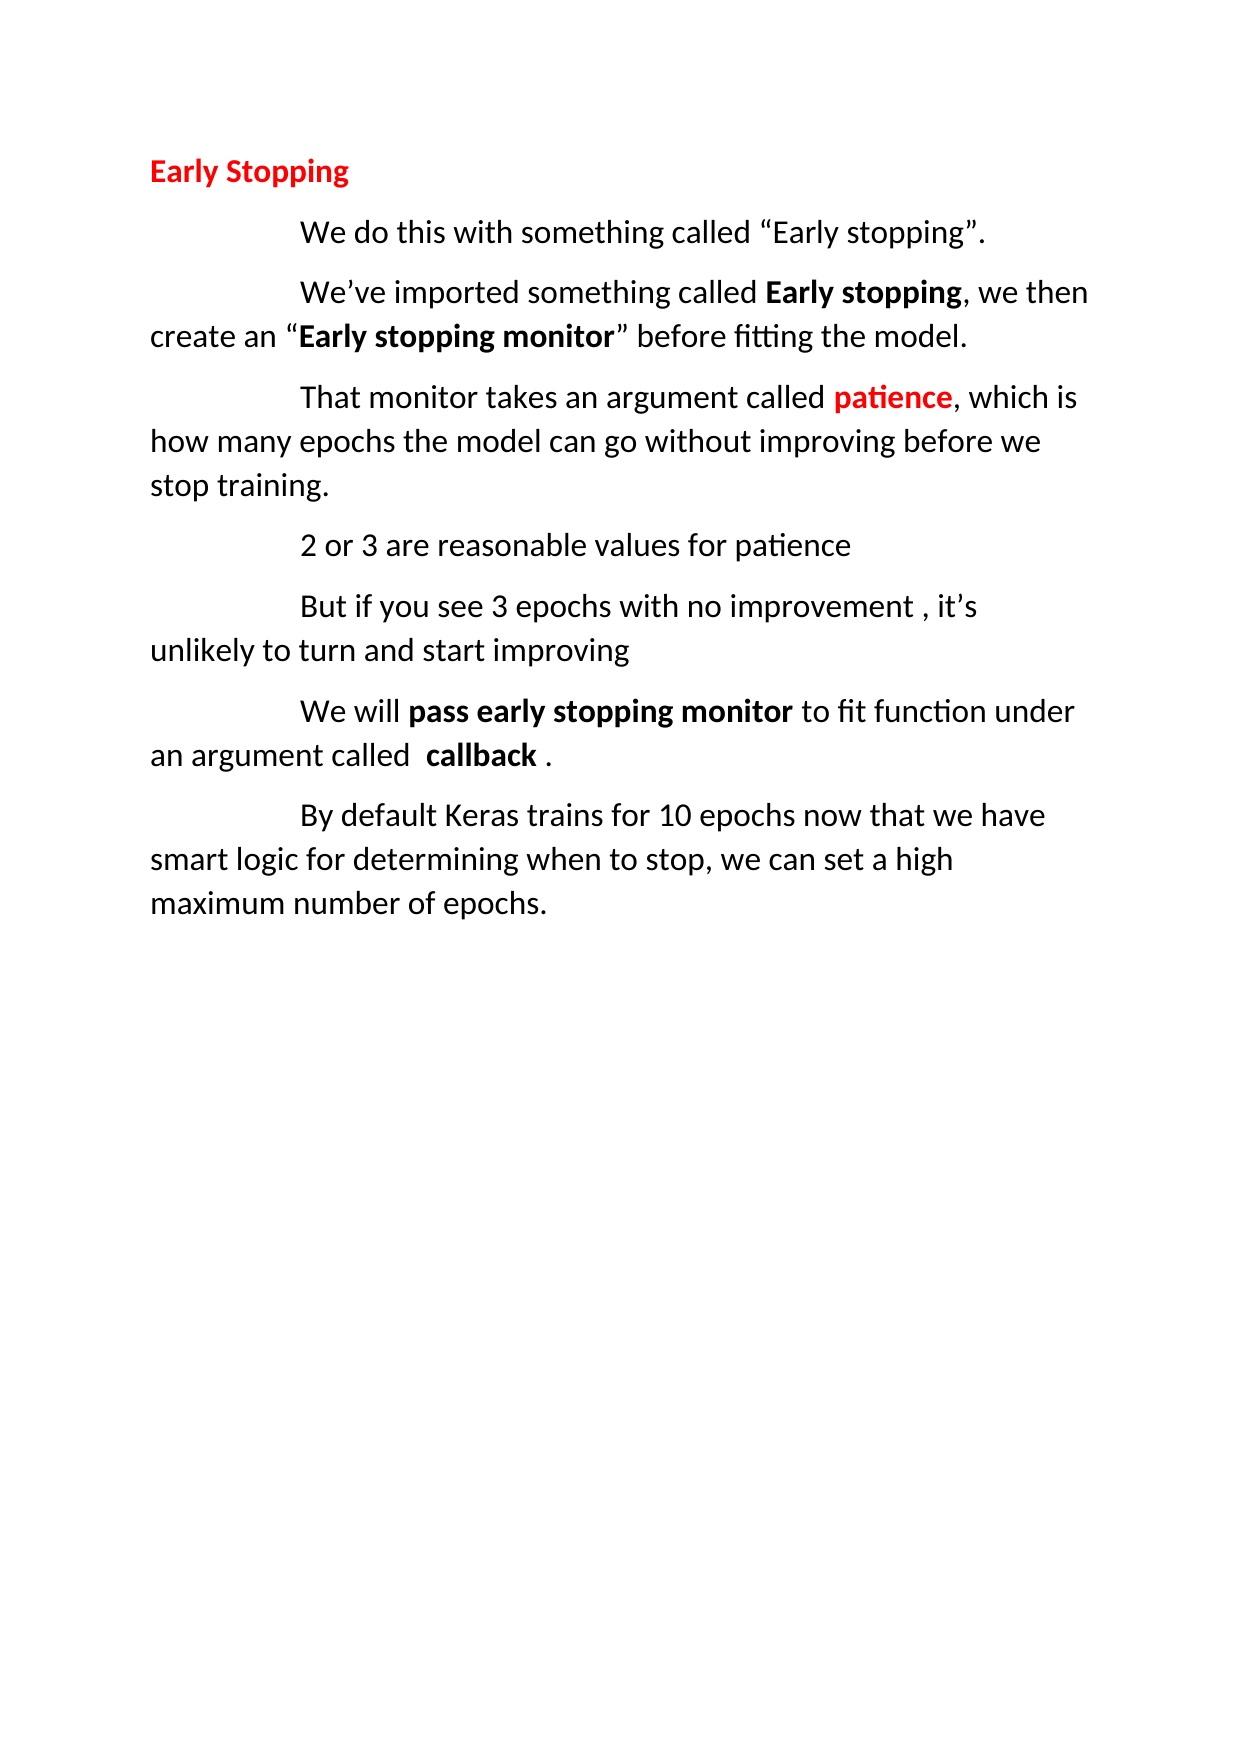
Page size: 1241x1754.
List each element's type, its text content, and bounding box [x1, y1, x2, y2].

text By default Keras trains for 10 epochs now that we have smart logic for determining when to stop, we can set a high maximum number of epochs. [150, 794, 1090, 923]
text That monitor takes an argument called patience, which is how many epochs the model can go without improving before we stop training. [150, 376, 1090, 504]
text We will pass early stopping monitor to fit function under an argument called callback . [150, 689, 1090, 774]
text Early Stopping [150, 150, 1090, 191]
text We do this with something called “Early stopping”. [150, 211, 1090, 251]
text 2 or 3 are reasonable values for patience [150, 524, 1090, 565]
text But if you see 3 epochs with no improvement , it’s unlikely to turn and start improving [150, 585, 1090, 670]
text We’ve imported something called Early stopping, we then create an “Early stopping monitor” before fitting the model. [150, 271, 1090, 356]
